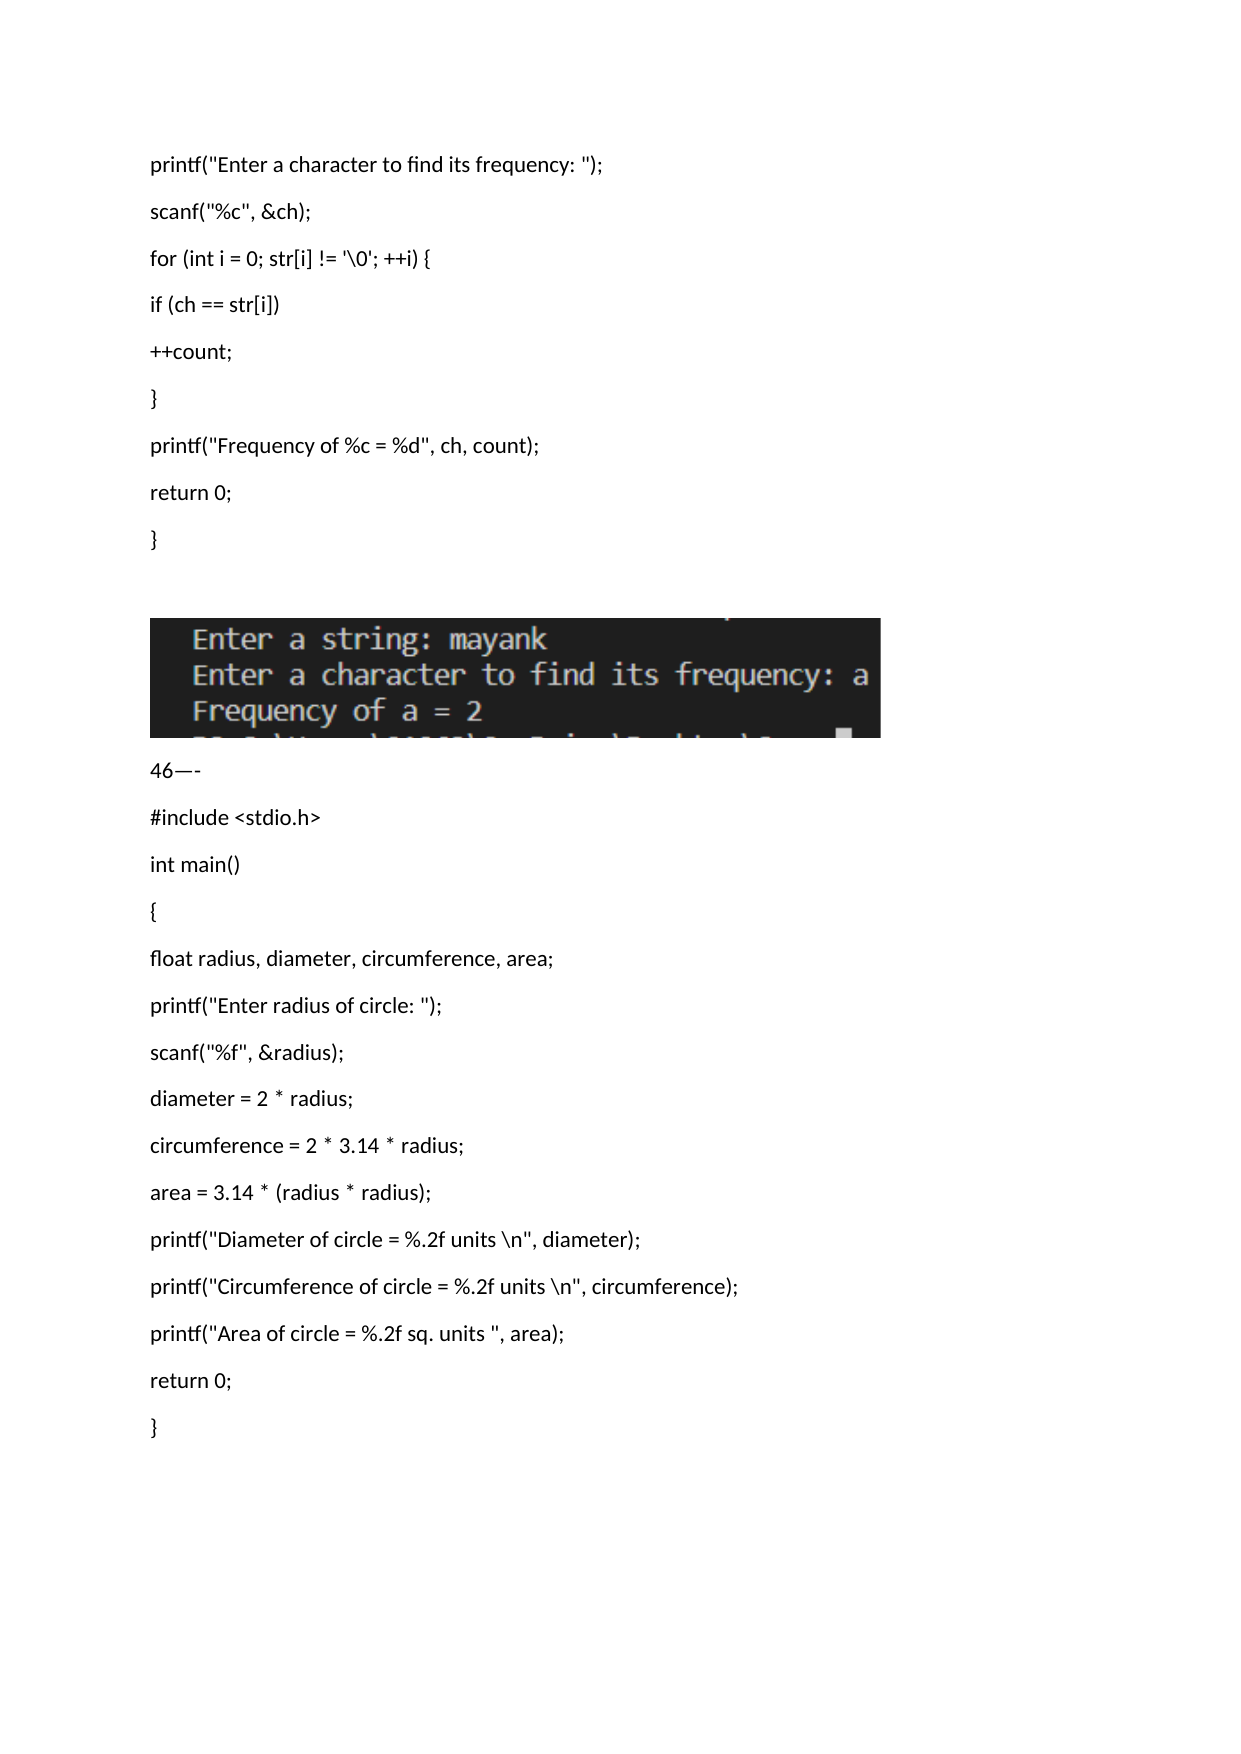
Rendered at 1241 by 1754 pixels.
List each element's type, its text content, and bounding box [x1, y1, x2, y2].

text if (ch == str[i]) [150, 291, 1090, 319]
text for (int i = 0; str[i] != '\0'; ++i) { [150, 244, 1090, 272]
text diameter = 2 * radius; [150, 1084, 1090, 1112]
text 46—- [150, 756, 1090, 784]
text scanf("%f", &radius); [150, 1038, 1090, 1066]
text { [150, 897, 1090, 925]
text } [150, 384, 1090, 412]
text float radius, diameter, circumference, area; [150, 944, 1090, 972]
text printf("Circumference of circle = %.2f units \n", circumference); [150, 1272, 1090, 1300]
text return 0; [150, 478, 1090, 506]
text circumference = 2 * 3.14 * radius; [150, 1131, 1090, 1159]
text #include <stdio.h> [150, 803, 1090, 831]
text area = 3.14 * (radius * radius); [150, 1178, 1090, 1206]
text printf("Diameter of circle = %.2f units \n", diameter); [150, 1225, 1090, 1253]
text return 0; [150, 1366, 1090, 1394]
text printf("Frequency of %c = %d", ch, count); [150, 431, 1090, 459]
text int main() [150, 850, 1090, 878]
picture [150, 618, 881, 738]
text scanf("%c", &ch); [150, 197, 1090, 225]
text printf("Area of circle = %.2f sq. units ", area); [150, 1319, 1090, 1347]
text } [150, 1413, 1090, 1441]
text } [150, 525, 1090, 553]
text printf("Enter a character to find its frequency: "); [150, 150, 1090, 178]
text ++count; [150, 337, 1090, 366]
text printf("Enter radius of circle: "); [150, 991, 1090, 1019]
